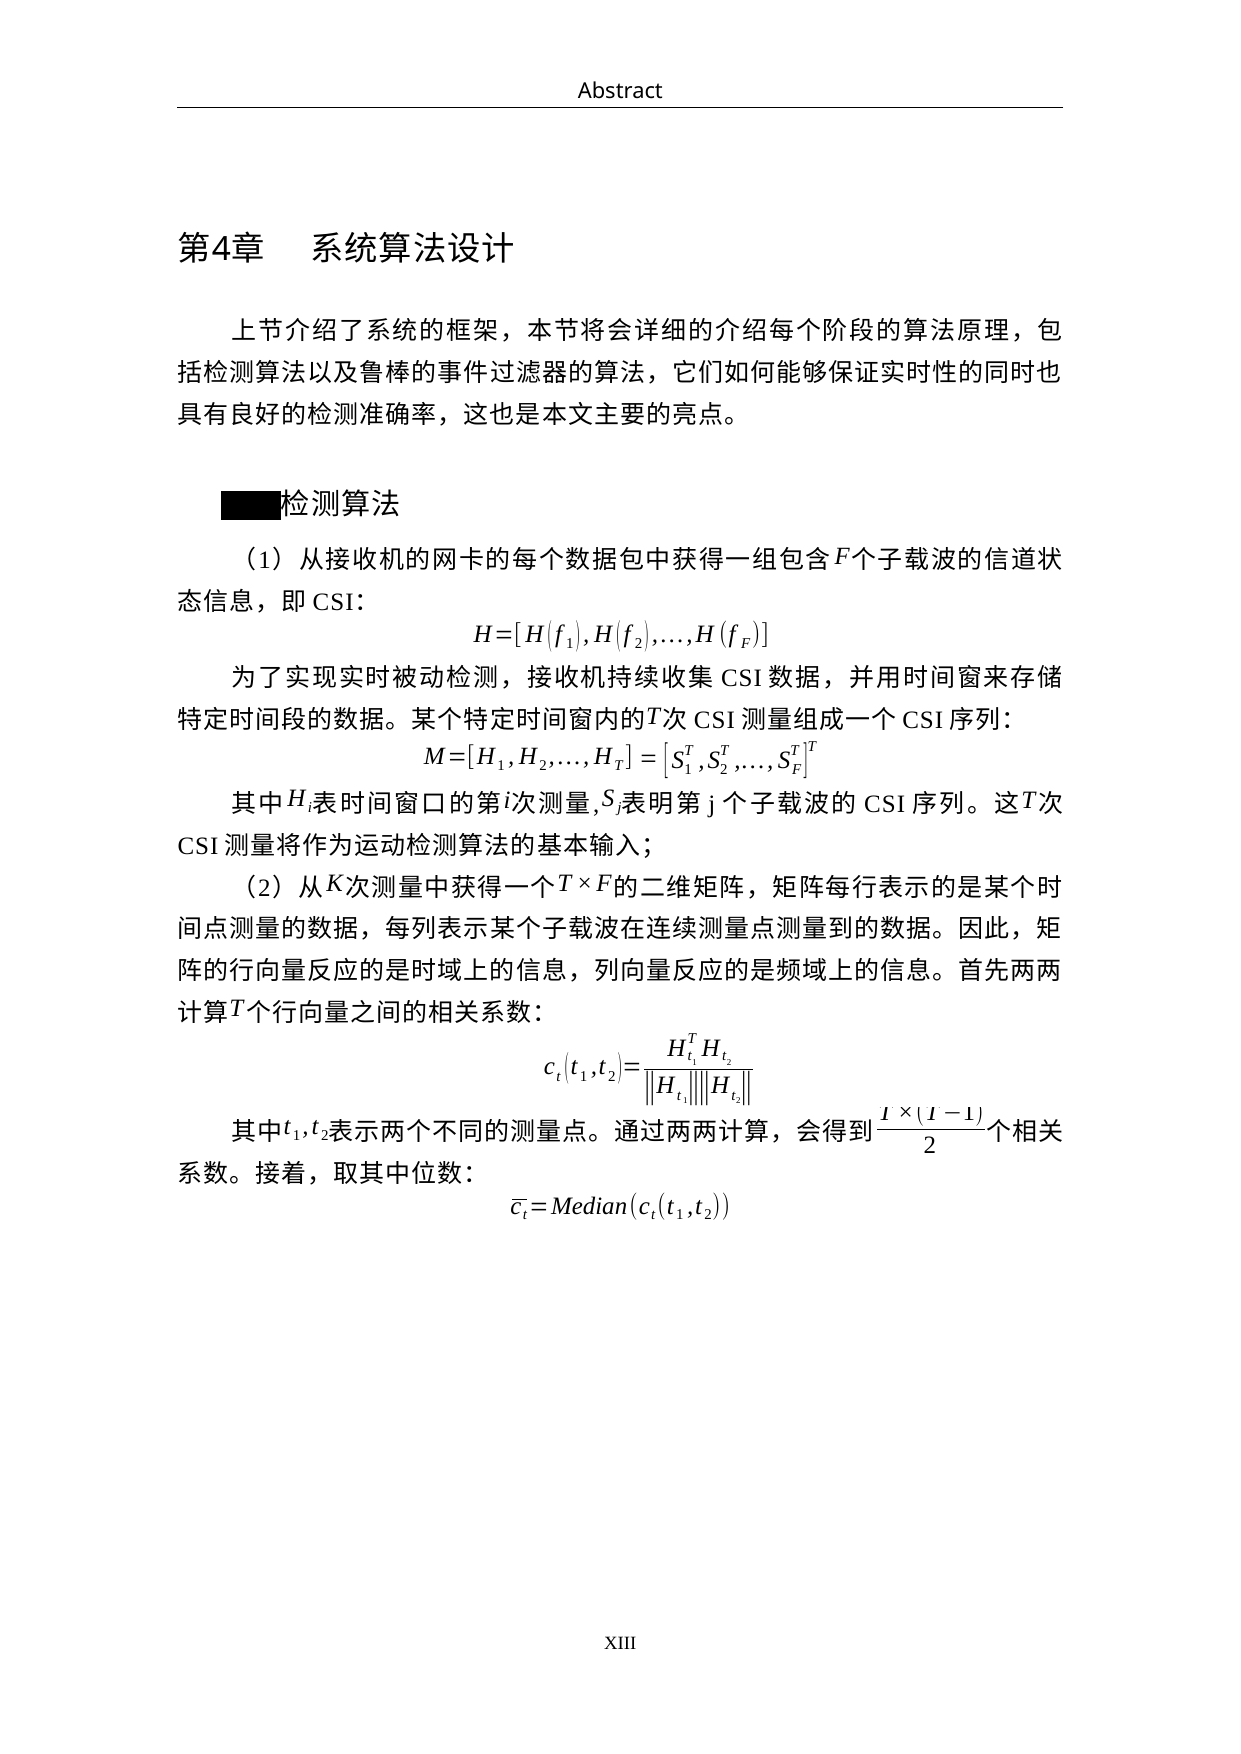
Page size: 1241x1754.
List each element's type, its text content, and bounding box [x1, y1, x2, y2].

text 其中表时间窗口的第次测量,表明第j个子载波的CSI序列。这次CSI测量将作为运动检测算法的基本输入； [177, 779, 1063, 863]
text 其中表示两个不同的测量点。通过两两计算，会得到个相关系数。接着，取其中位数： [177, 1107, 1063, 1191]
text 为了实现实时被动检测，接收机持续收集CSI数据，并用时间窗来存储特定时间段的数据。某个特定时间窗内的次CSI测量组成一个CSI序列： [177, 653, 1063, 737]
text 系统算法设计 [177, 227, 1063, 269]
text （2）从次测量中获得一个的二维矩阵，矩阵每行表示的是某个时间点测量的数据，每列表示某个子载波在连续测量点测量到的数据。因此，矩阵的行向量反应的是时域上的信息，列向量反应的是频域上的信息。首先两两计算个行向量之间的相关系数： [177, 863, 1063, 1029]
text 上节介绍了系统的框架，本节将会详细的介绍每个阶段的算法原理，包括检测算法以及鲁棒的事件过滤器的算法，它们如何能够保证实时性的同时也具有良好的检测准确率，这也是本文主要的亮点。 [177, 306, 1063, 431]
text （1）从接收机的网卡的每个数据包中获得一组包含个子载波的信道状态信息，即CSI： [177, 536, 1063, 619]
text 检测算法 [221, 481, 1063, 523]
text = [177, 737, 1063, 779]
